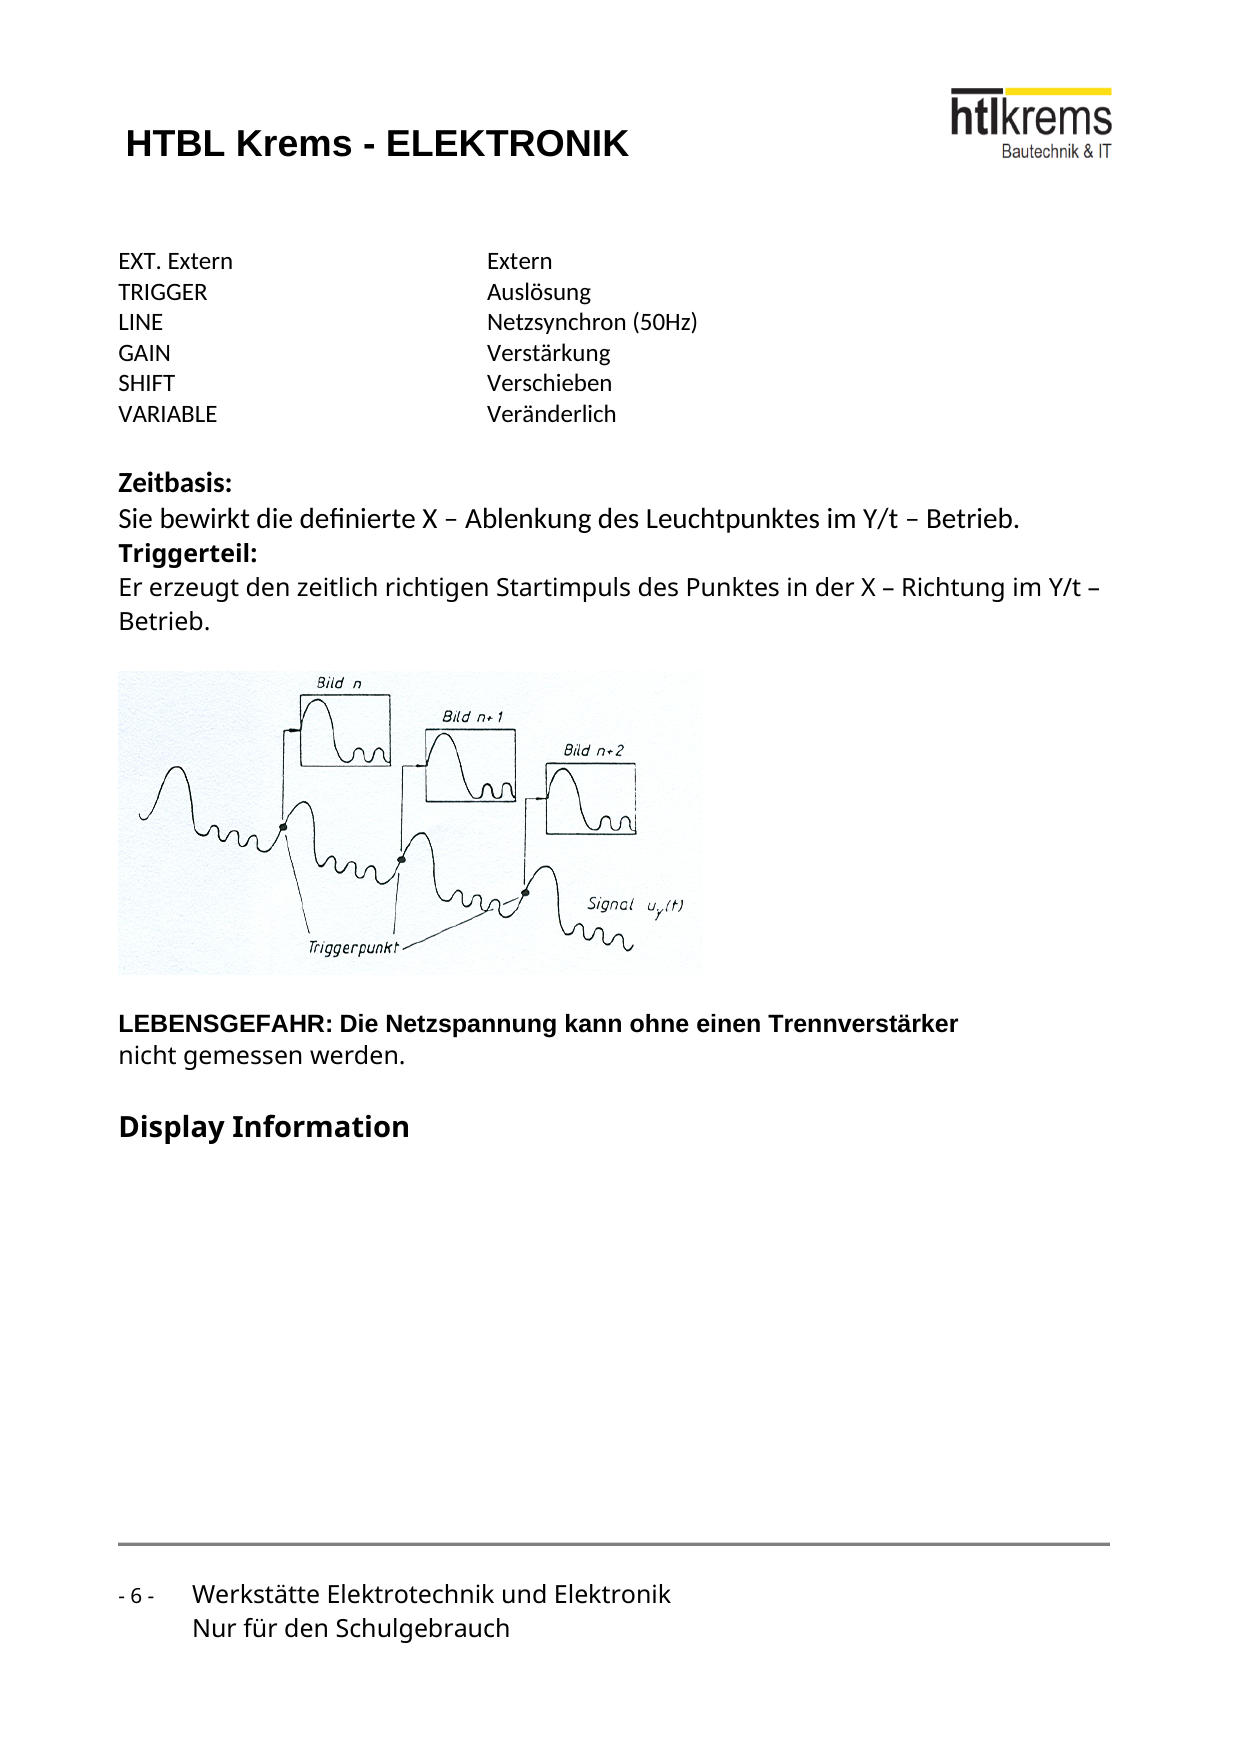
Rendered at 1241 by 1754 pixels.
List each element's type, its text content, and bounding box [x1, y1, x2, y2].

text Zeitbasis: [118, 464, 1122, 500]
text LINE Netzsynchron (50Hz) [118, 306, 1122, 337]
text GAIN Verstärkung [118, 337, 1122, 367]
text TRIGGER Auslösung [118, 276, 1122, 306]
picture [118, 671, 703, 975]
text Er erzeugt den zeitlich richtigen Startimpuls des Punktes in der X – Richtung im Y/t – Betrieb. [118, 569, 1122, 637]
text Display Information [118, 1106, 1122, 1146]
text EXT. Extern Extern [118, 245, 1122, 276]
text nicht gemessen werden. [118, 1038, 1122, 1072]
picture [943, 75, 1118, 169]
subtitle LEBENSGEFAHR: Die Netzspannung kann ohne einen Trennverstärker [118, 1009, 1122, 1038]
text Sie bewirkt die definierte X – Ablenkung des Leuchtpunktes im Y/t – Betrieb. [118, 500, 1122, 535]
text Triggerteil: [118, 535, 1122, 569]
text VARIABLE Veränderlich [118, 398, 1122, 428]
text SHIFT Verschieben [118, 367, 1122, 398]
